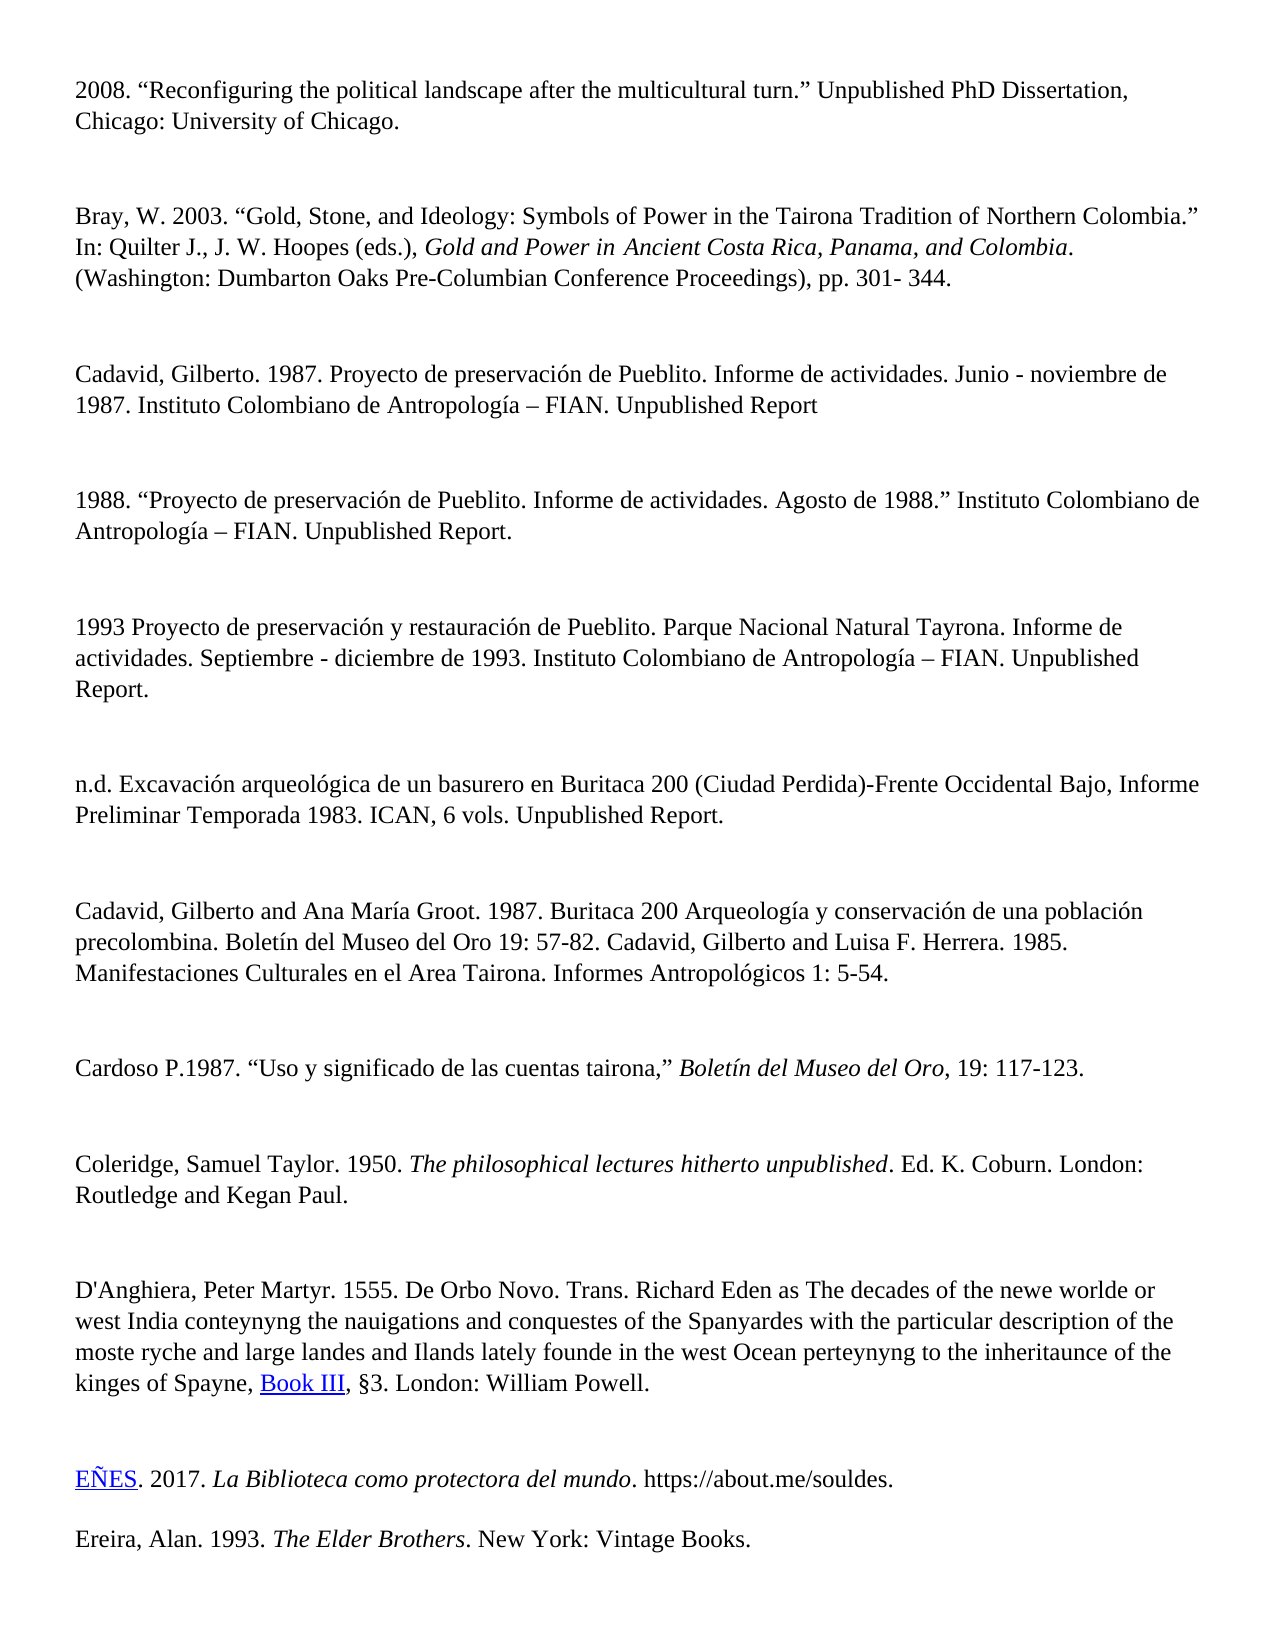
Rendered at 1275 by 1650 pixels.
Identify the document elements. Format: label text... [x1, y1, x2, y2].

text Coleridge, Samuel Taylor. 1950. The philosophical lectures hitherto unpublished. Ed. K. Coburn. London: Routledge and Kegan Paul. [75, 1149, 1200, 1208]
text 1993 Proyecto de preservación y restauración de Pueblito. Parque Nacional Natural Tayrona. Informe de actividades. Septiembre - diciembre de 1993. Instituto Colombiano de Antropología – FIAN. Unpublished Report. [75, 612, 1200, 703]
text EÑES. 2017. La Biblioteca como protectora del mundo. https://about.me/souldes. [75, 1464, 1200, 1492]
text Cadavid, Gilberto and Ana María Groot. 1987. Buritaca 200 Arqueología y conservación de una población precolombina. Boletín del Museo del Oro 19: 57-82. Cadavid, Gilberto and Luisa F. Herrera. 1985. Manifestaciones Culturales en el Area Tairona. Informes Antropológicos 1: 5-54. [75, 896, 1200, 987]
text Ereira, Alan. 1993. The Elder Brothers. New York: Vintage Books. [75, 1524, 1200, 1553]
text D'Anghiera, Peter Martyr. 1555. De Orbo Novo. Trans. Richard Eden as The decades of the newe worlde or west India conteynyng the nauigations and conquestes of the Spanyardes with the particular description of the moste ryche and large landes and Ilands lately founde in the west Ocean perteynyng to the inheritaunce of the kinges of Spayne, Book III, §3. London: William Powell. [75, 1275, 1200, 1397]
text n.d. Excavación arqueológica de un basurero en Buritaca 200 (Ciudad Perdida)-Frente Occidental Bajo, Informe Preliminar Temporada 1983. ICAN, 6 vols. Unpublished Report. [75, 769, 1200, 829]
text 1988. “Proyecto de preservación de Pueblito. Informe de actividades. Agosto de 1988.” Instituto Colombiano de Antropología – FIAN. Unpublished Report. [75, 485, 1200, 545]
text Cardoso P.1987. “Uso y significado de las cuentas tairona,” Boletín del Museo del Oro, 19: 117-123. [75, 1053, 1200, 1082]
text Cadavid, Gilberto. 1987. Proyecto de preservación de Pueblito. Informe de actividades. Junio - noviembre de 1987. Instituto Colombiano de Antropología – FIAN. Unpublished Report [75, 359, 1200, 419]
text 2008. “Reconfiguring the political landscape after the multicultural turn.” Unpublished PhD Dissertation, Chicago: University of Chicago. [75, 75, 1200, 135]
text Bray, W. 2003. “Gold, Stone, and Ideology: Symbols of Power in the Tairona Tradition of Northern Colombia.” In: Quilter J., J. W. Hoopes (eds.), Gold and Power in Ancient Costa Rica, Panama, and Colombia. (Washington: Dumbarton Oaks Pre-Columbian Conference Proceedings), pp. 301- 344. [75, 201, 1200, 292]
